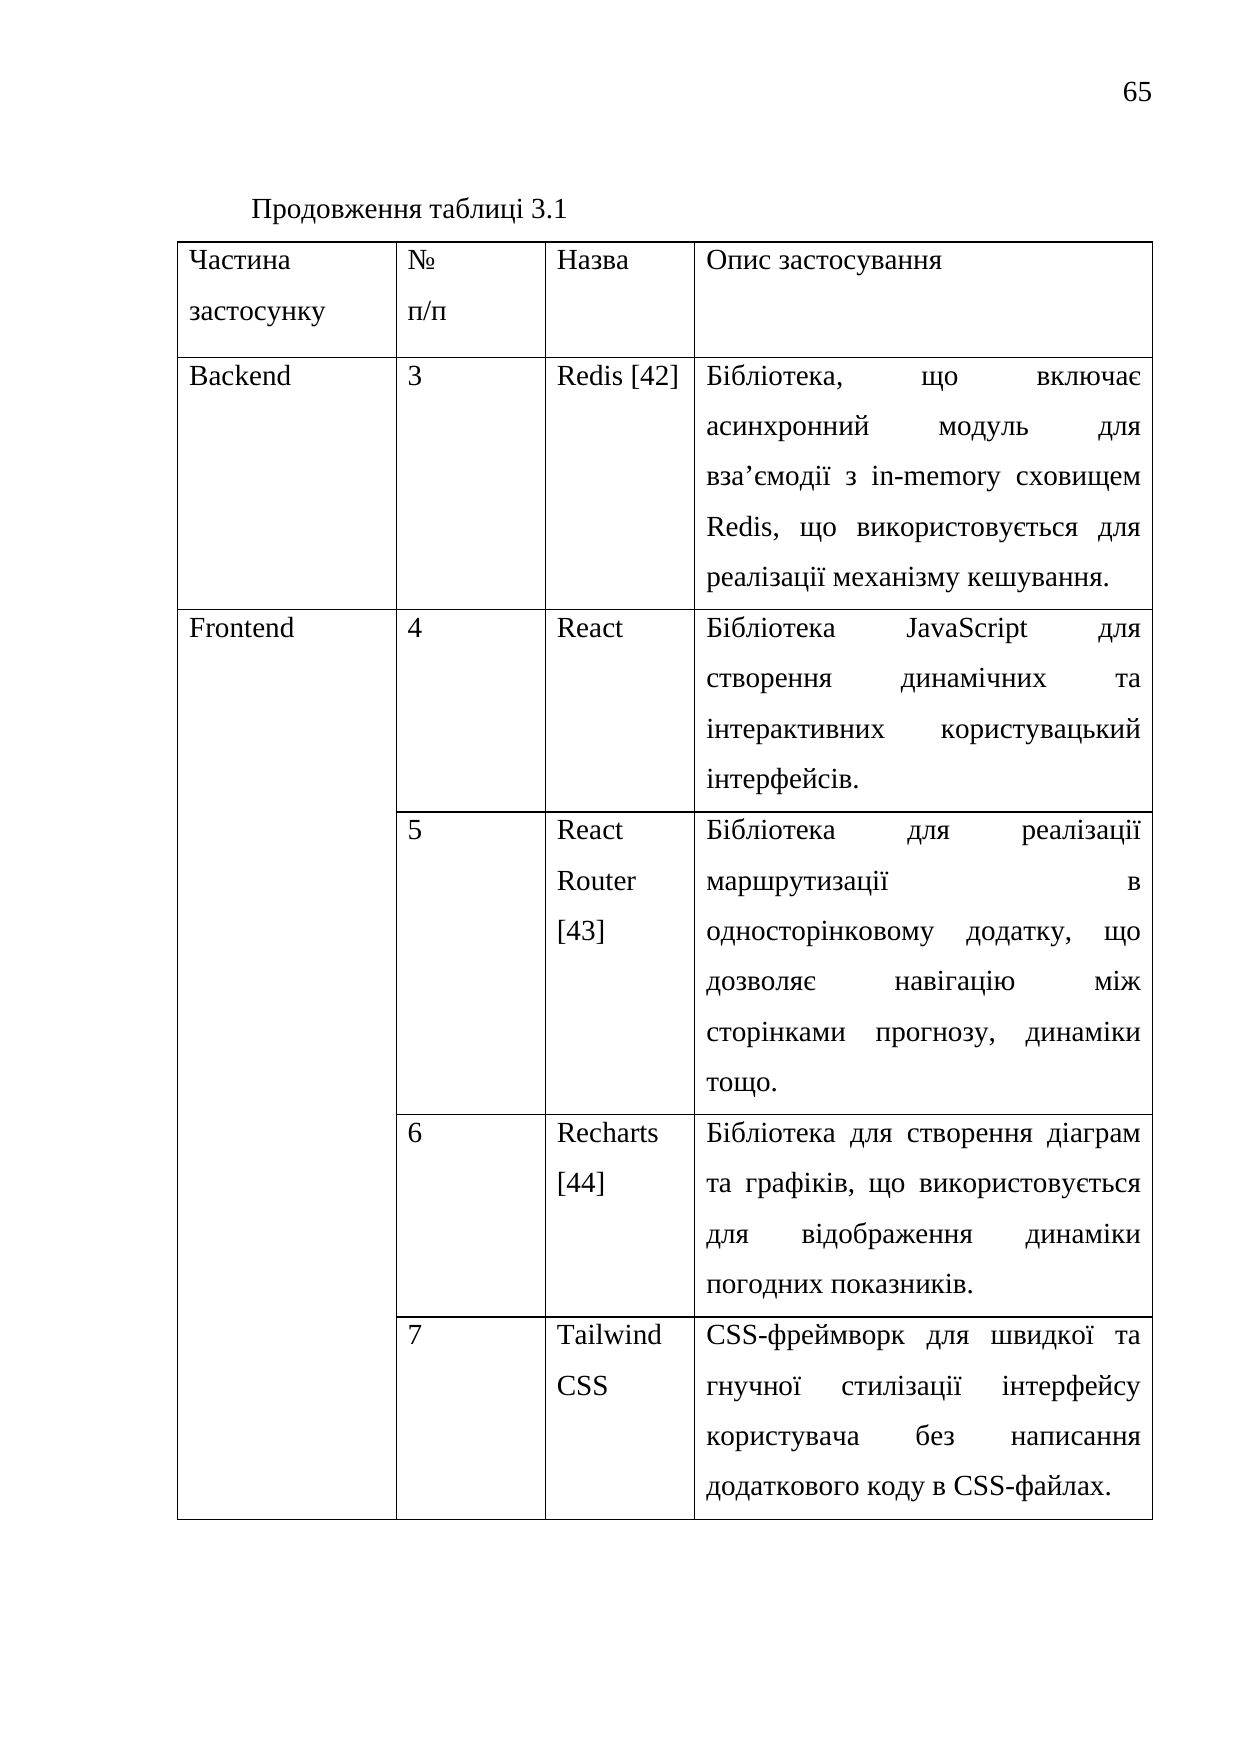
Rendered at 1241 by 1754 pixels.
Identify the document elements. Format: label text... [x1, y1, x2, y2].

table_cell 6 [397, 1115, 545, 1316]
table_header № п/п [397, 243, 545, 357]
table_cell Tailwind CSS [546, 1318, 694, 1518]
table_cell 4 [397, 610, 545, 811]
table_cell 3 [397, 358, 545, 609]
table_cell React [546, 610, 694, 811]
table_cell Backend [178, 358, 396, 609]
table_cell Recharts [44] [546, 1115, 694, 1316]
table_header Назва [546, 243, 694, 357]
text Продовження таблиці 3.1 [177, 191, 1152, 224]
table_cell Frontend [178, 610, 396, 1518]
table_cell Redis [42] [546, 358, 694, 609]
table_cell Бібліотека, що включає асинхронний модуль для вза’ємодії з in-memory сховищем Redis, що використовується для реалізації механізму кешування. [695, 358, 1152, 609]
table_cell React Router [43] [546, 813, 694, 1114]
table_cell Бібліотека для реалізації маршрутизації в односторінковому додатку, що дозволяє навігацію між сторінками прогнозу, динаміки тощо. [695, 813, 1152, 1114]
table_cell CSS-фреймворк для швидкої та гнучної стилізації інтерфейсу користувача без написання додаткового коду в CSS-файлах. [695, 1318, 1152, 1518]
table_cell 5 [397, 813, 545, 1114]
table_cell 7 [397, 1318, 545, 1518]
table_header Опис застосування [695, 243, 1152, 357]
table_header Частина застосунку [178, 243, 396, 357]
table_cell Бібліотека JavaScript для створення динамічних та інтерактивних користувацький інтерфейсів. [695, 610, 1152, 811]
table_cell Бібліотека для створення діаграм та графіків, що використовується для відображення динаміки погодних показників. [695, 1115, 1152, 1316]
